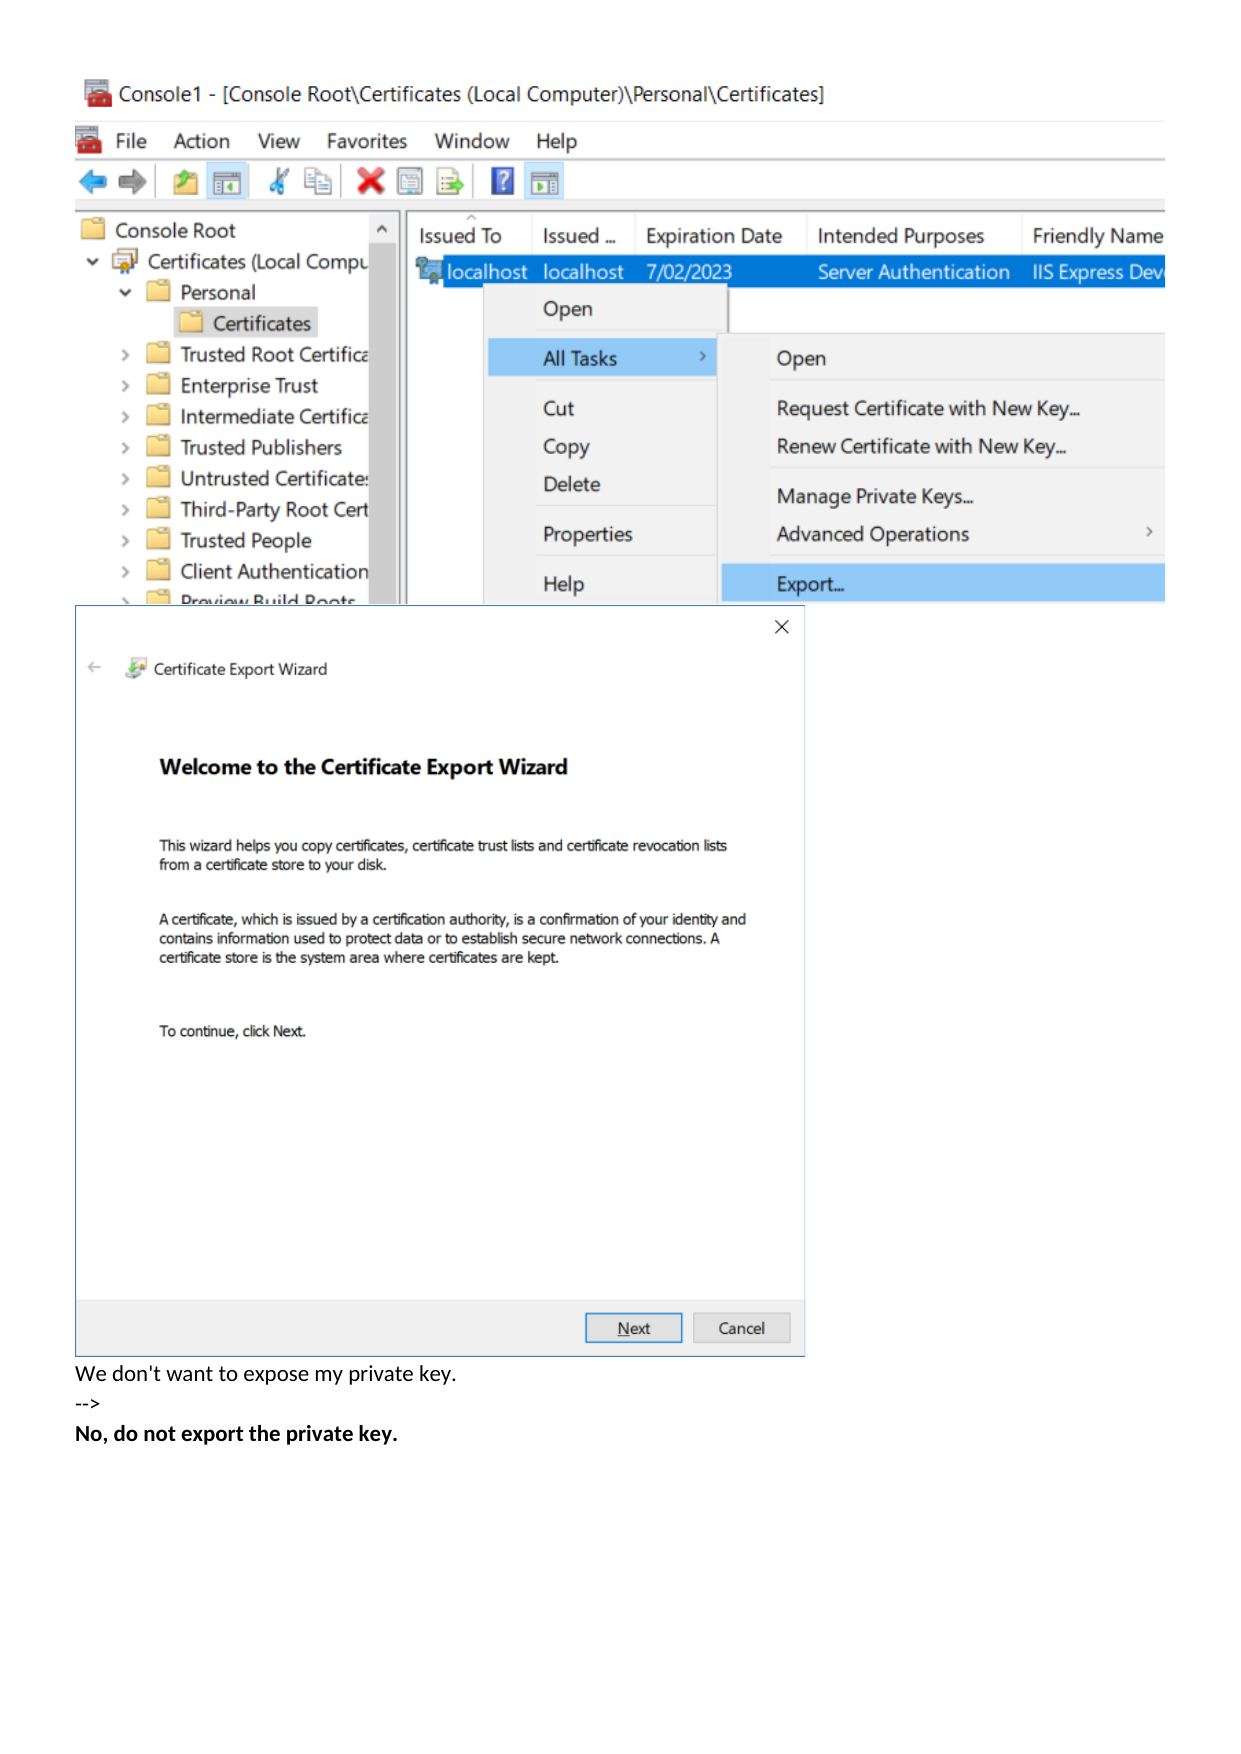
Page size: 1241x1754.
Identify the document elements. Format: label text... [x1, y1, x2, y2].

text --> [75, 1389, 1165, 1417]
picture [75, 605, 805, 1357]
picture [75, 75, 1166, 604]
text We don't want to expose my private key. [75, 1359, 1165, 1387]
text No, do not export the private key. [75, 1419, 1165, 1447]
